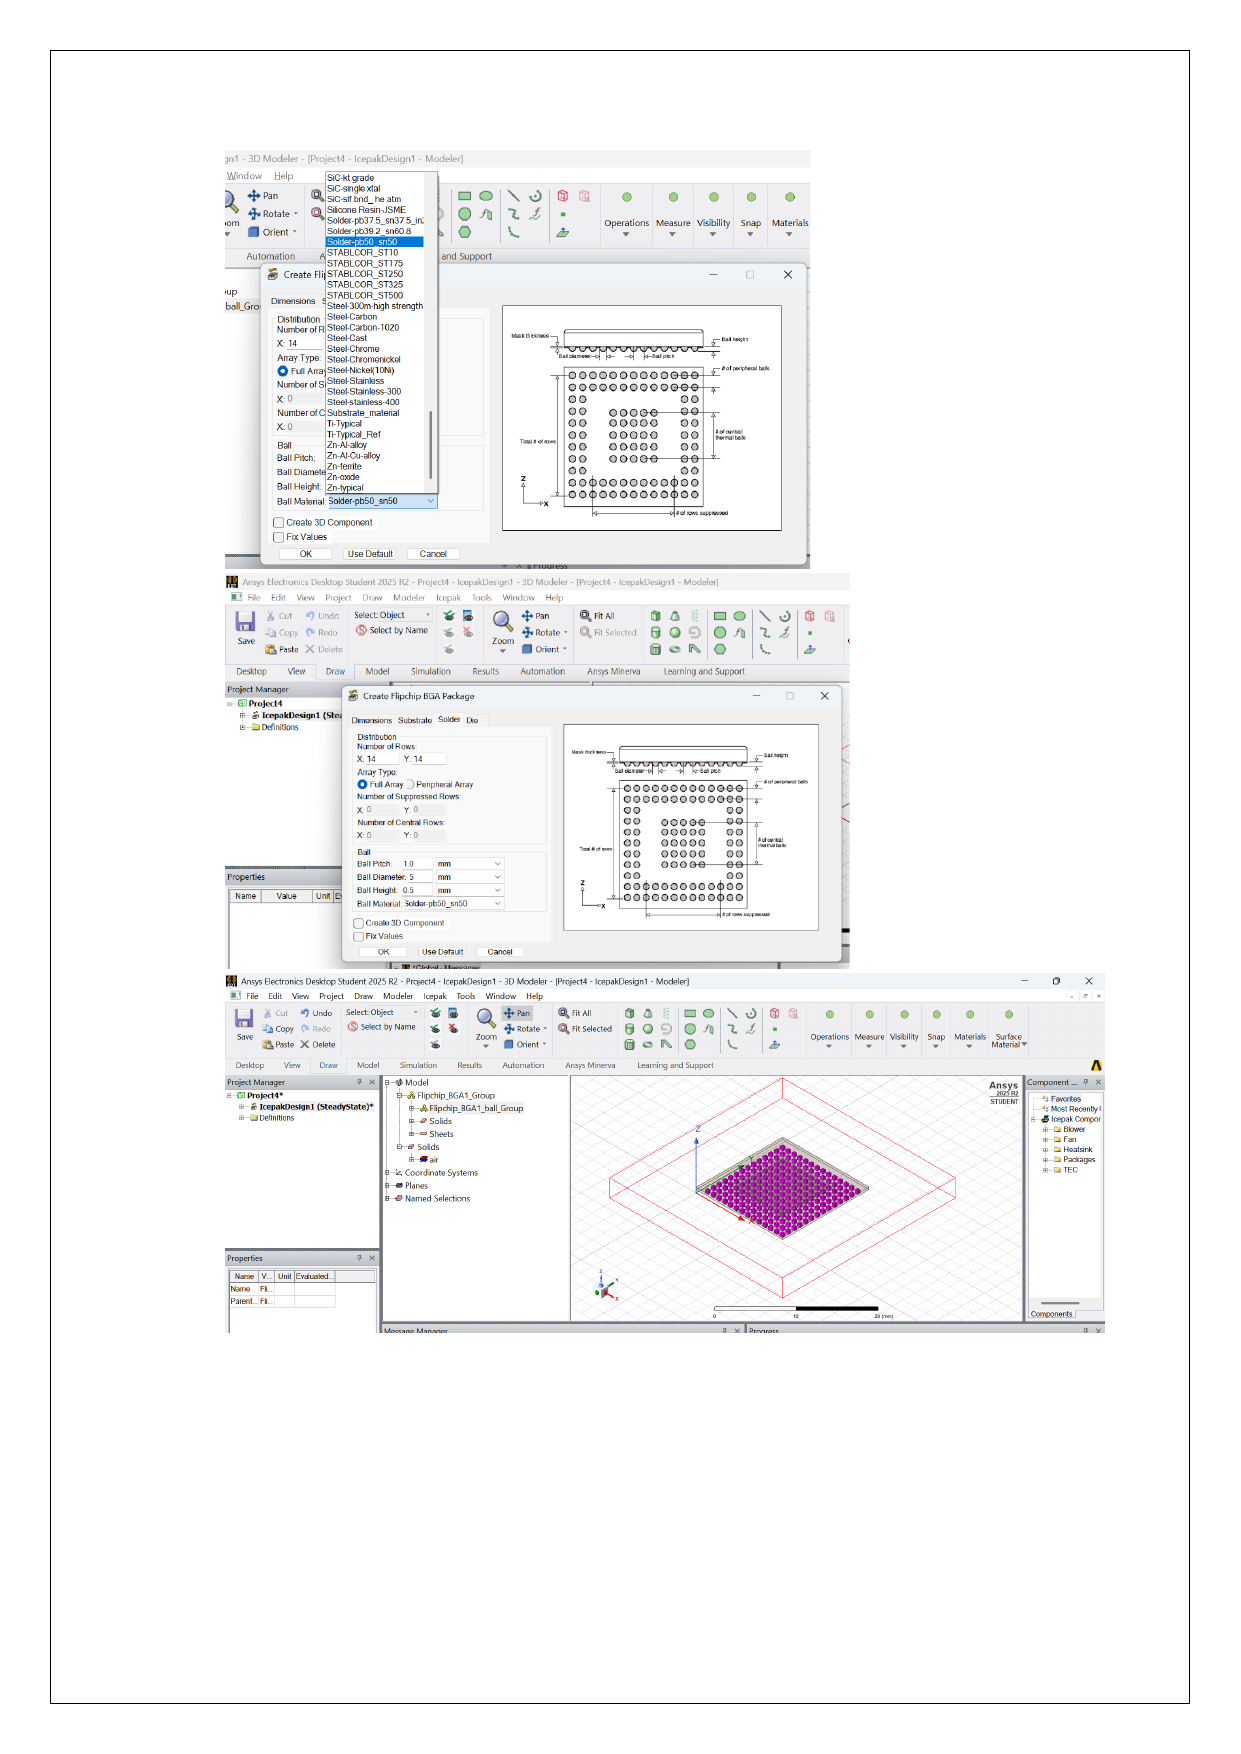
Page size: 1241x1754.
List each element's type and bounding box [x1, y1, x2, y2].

picture [225, 573, 850, 969]
picture [225, 150, 811, 569]
picture [225, 973, 1105, 1333]
